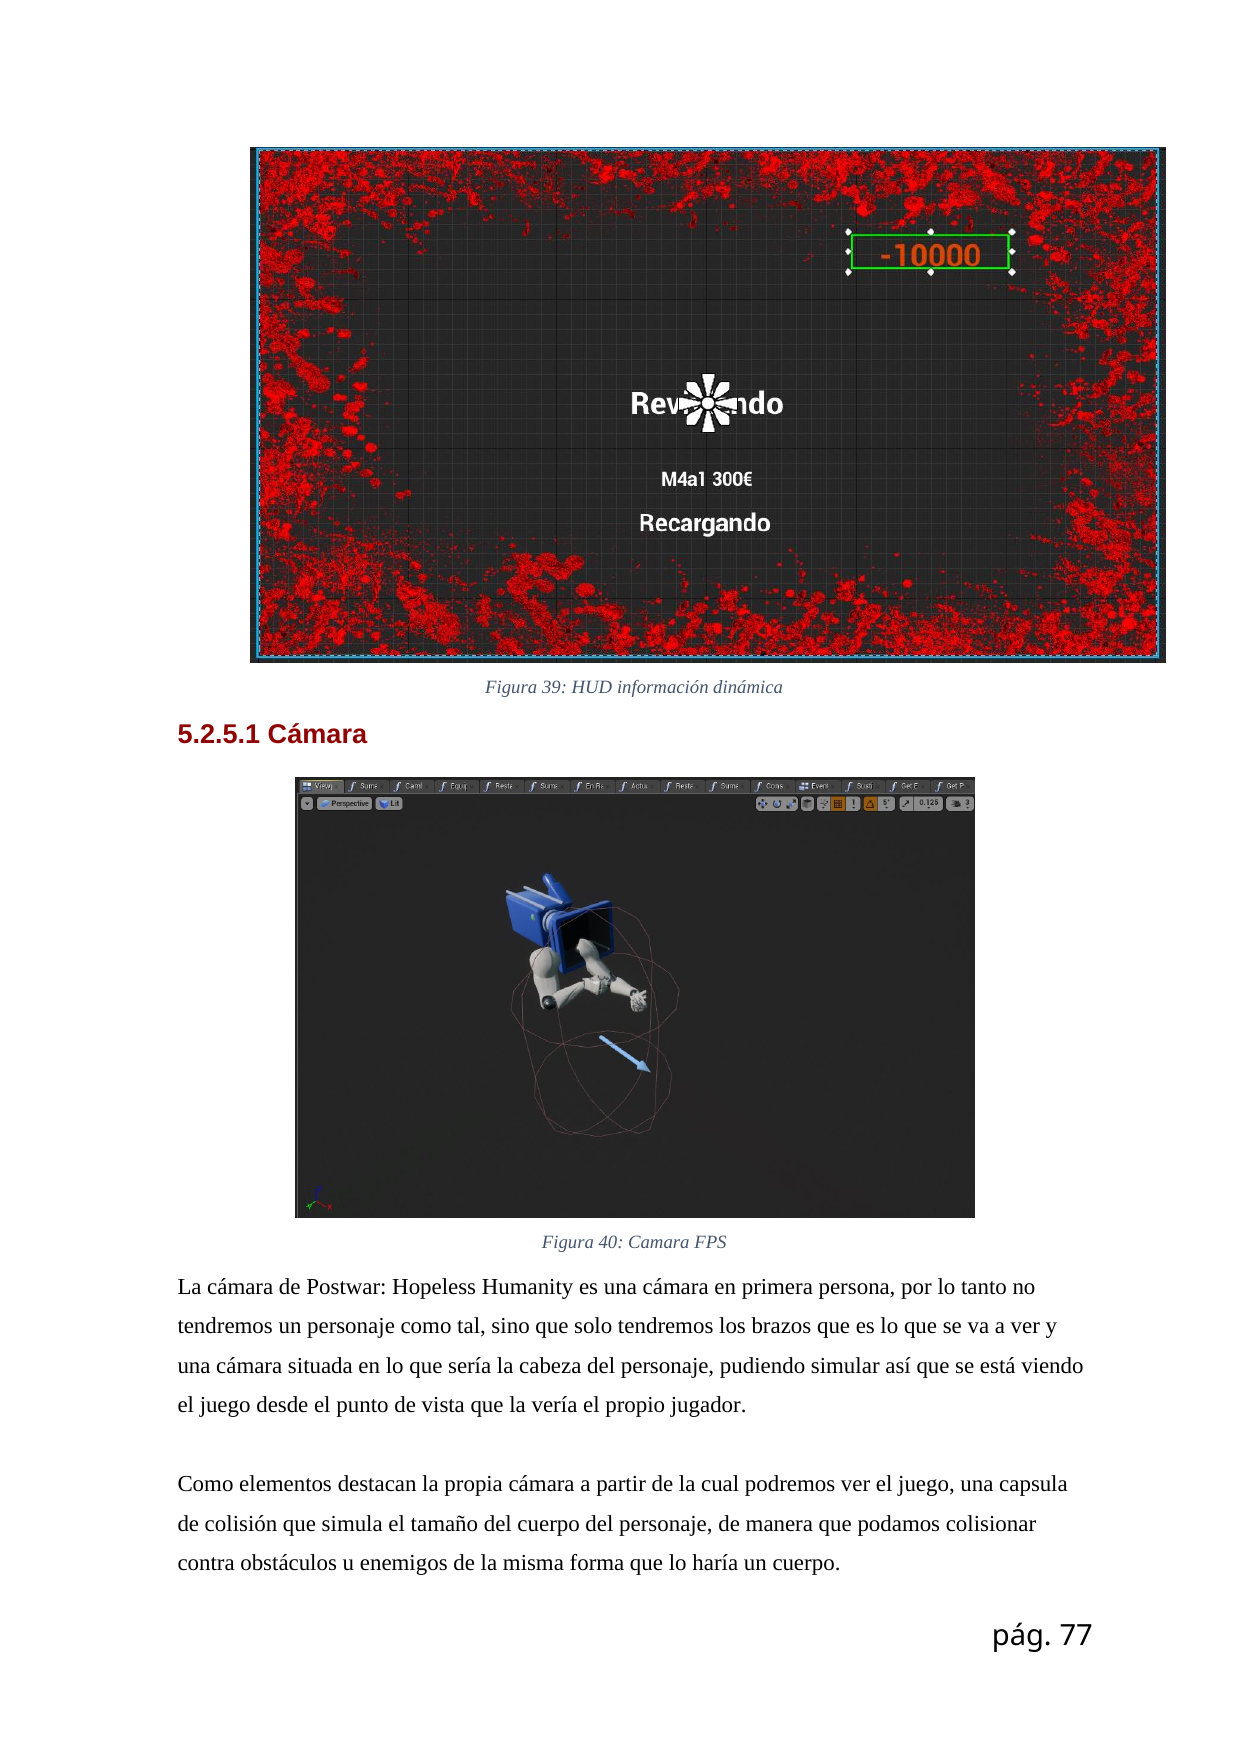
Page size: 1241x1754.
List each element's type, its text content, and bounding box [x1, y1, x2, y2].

text Figura 40: Camara FPS [177, 1231, 1092, 1252]
subtitle 5.2.5.1 Cámara [177, 718, 1092, 750]
text Figura 39: HUD información dinámica [177, 676, 1092, 698]
picture [295, 777, 975, 1218]
text Como elementos destacan la propia cámara a partir de la cual podremos ver el juego, una capsula de colisión que simula el tamaño del cuerpo del personaje, de manera que podamos colisionar contra obstáculos u enemigos de la misma forma que lo haría un cuerpo. [177, 1471, 1092, 1576]
picture [250, 147, 1166, 663]
text La cámara de Postwar: Hopeless Humanity es una cámara en primera persona, por lo tanto no tendremos un personaje como tal, sino que solo tendremos los brazos que es lo que se va a ver y una cámara situada en lo que sería la cabeza del personaje, pudiendo simular así que se está viendo el juego desde el punto de vista que la vería el propio jugador. [177, 1273, 1092, 1418]
